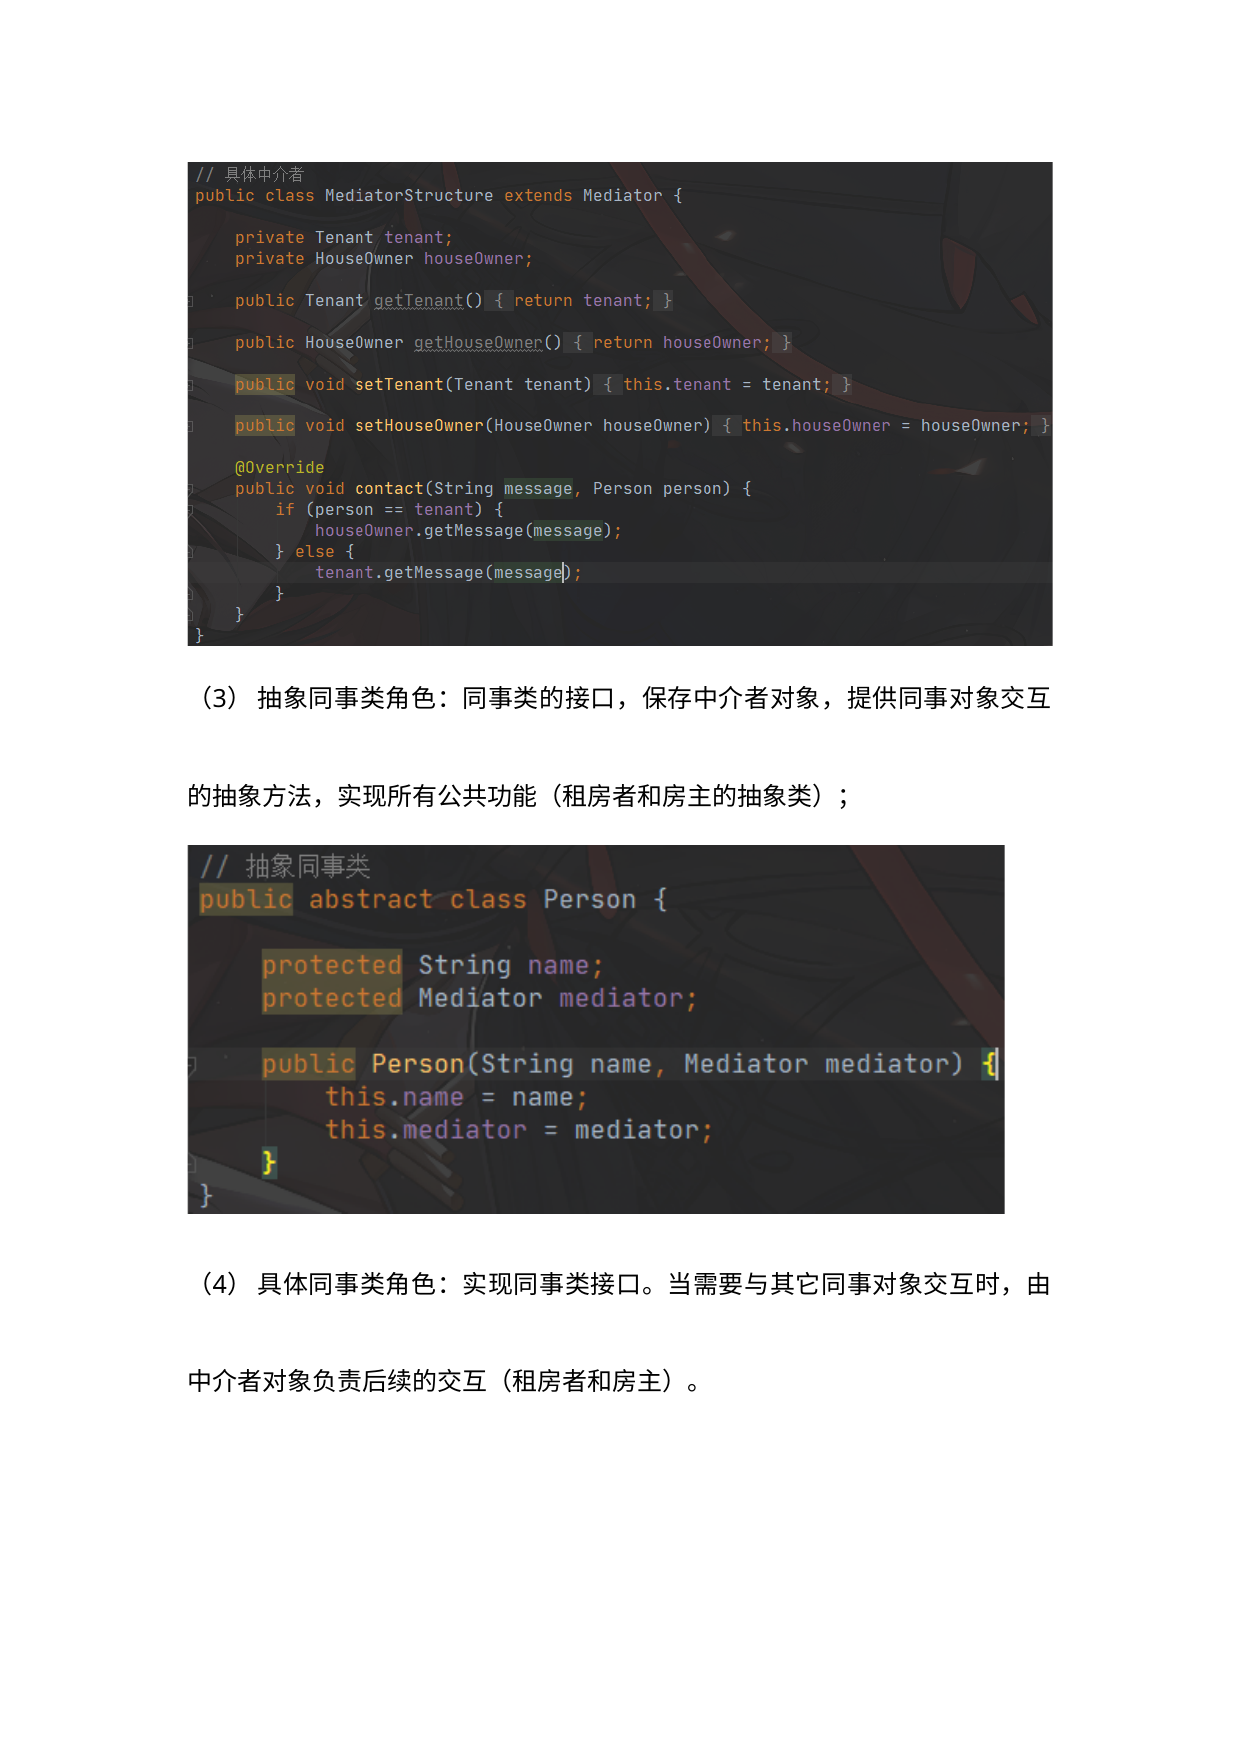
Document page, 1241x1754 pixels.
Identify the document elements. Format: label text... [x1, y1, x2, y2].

picture [187, 845, 1005, 1214]
picture [187, 162, 1053, 646]
list 具体同事类角色：实现同事类接口。当需要与其它同事对象交互时，由中介者对象负责后续的交互（租房者和房主）。 [187, 1250, 1053, 1412]
list 抽象同事类角色：同事类的接口，保存中介者对象，提供同事对象交互的抽象方法，实现所有公共功能（租房者和房主的抽象类）； [187, 664, 1053, 827]
